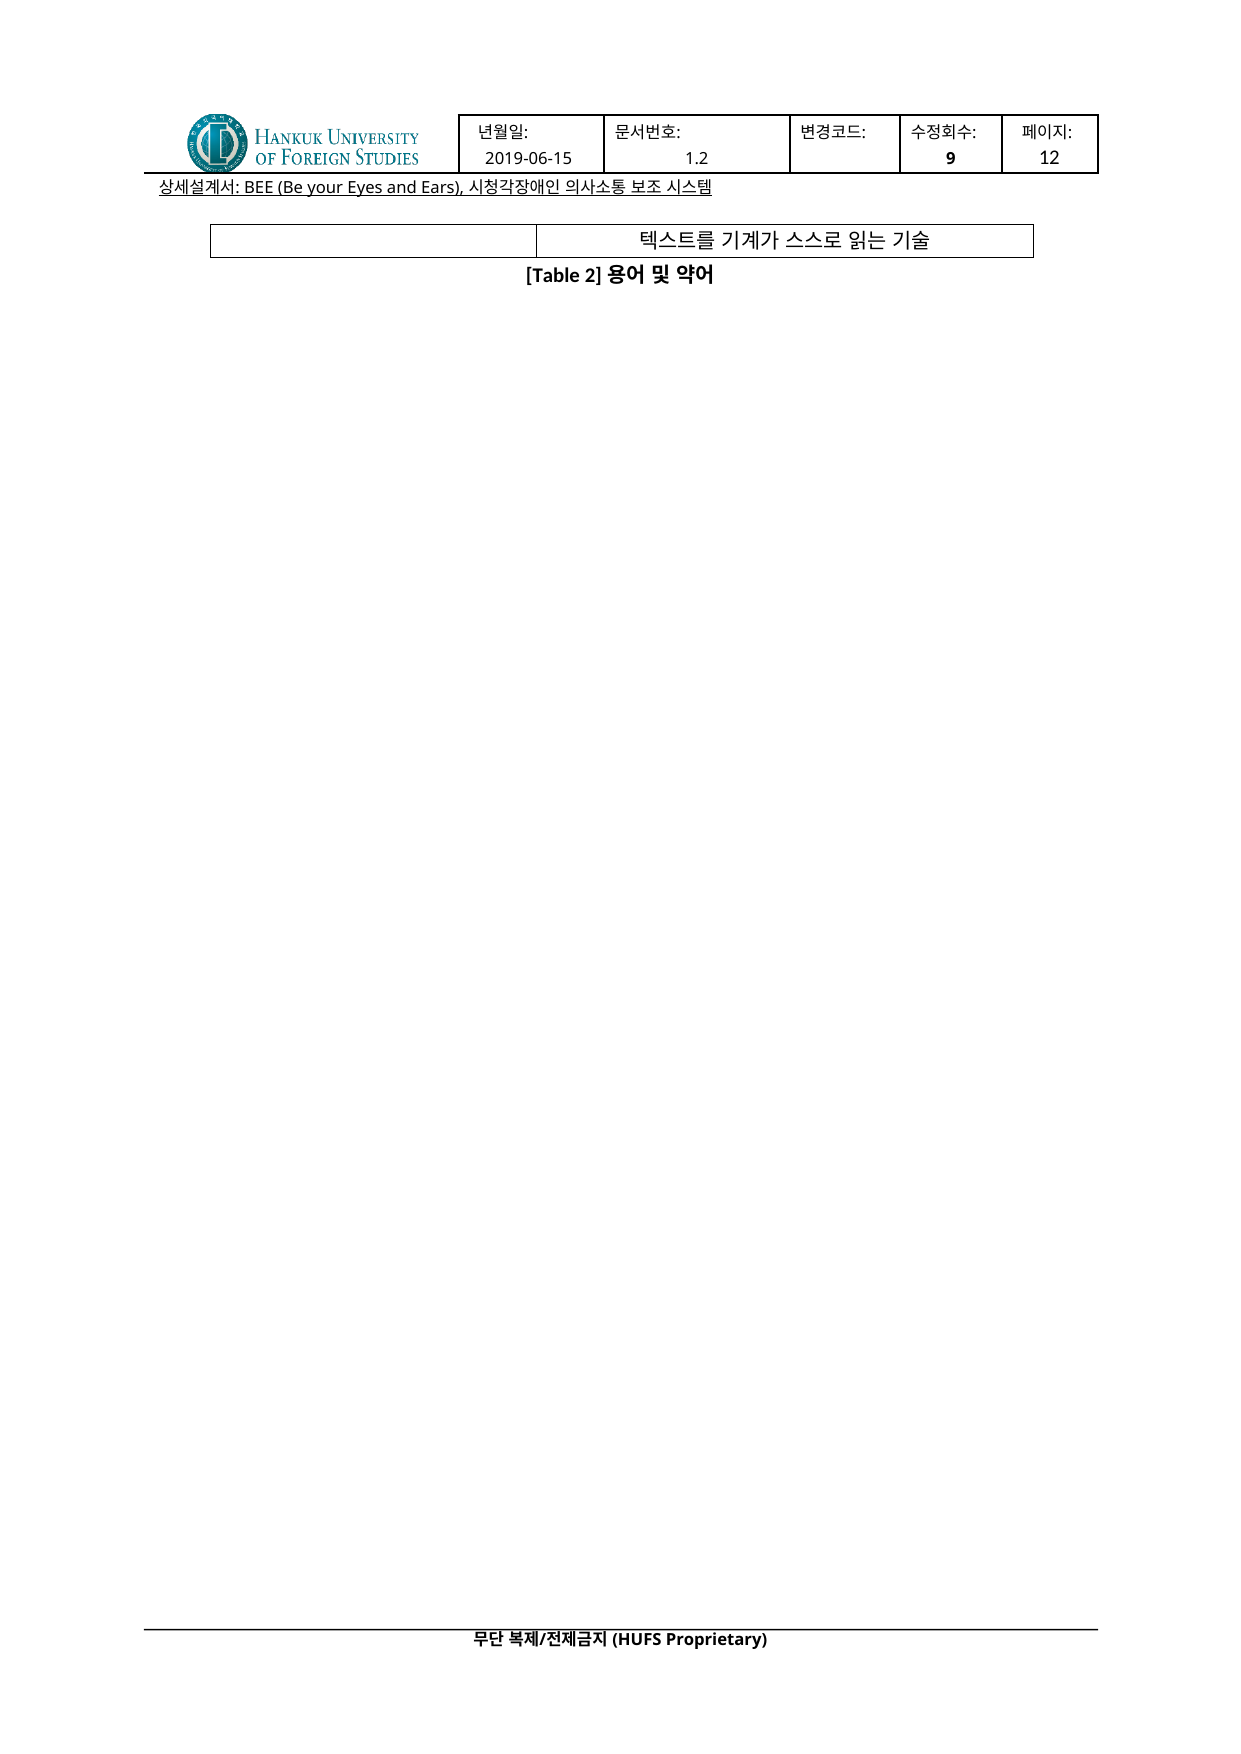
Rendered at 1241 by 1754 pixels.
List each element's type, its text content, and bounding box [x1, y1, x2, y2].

table_cell Text-To-Speech: 말소리의 음파를 기계가 자동으로 만들어 내 텍스트를 기계가 스스로 읽는 기술 [537, 225, 1033, 257]
table_cell TTS [211, 225, 536, 257]
picture [187, 114, 419, 172]
